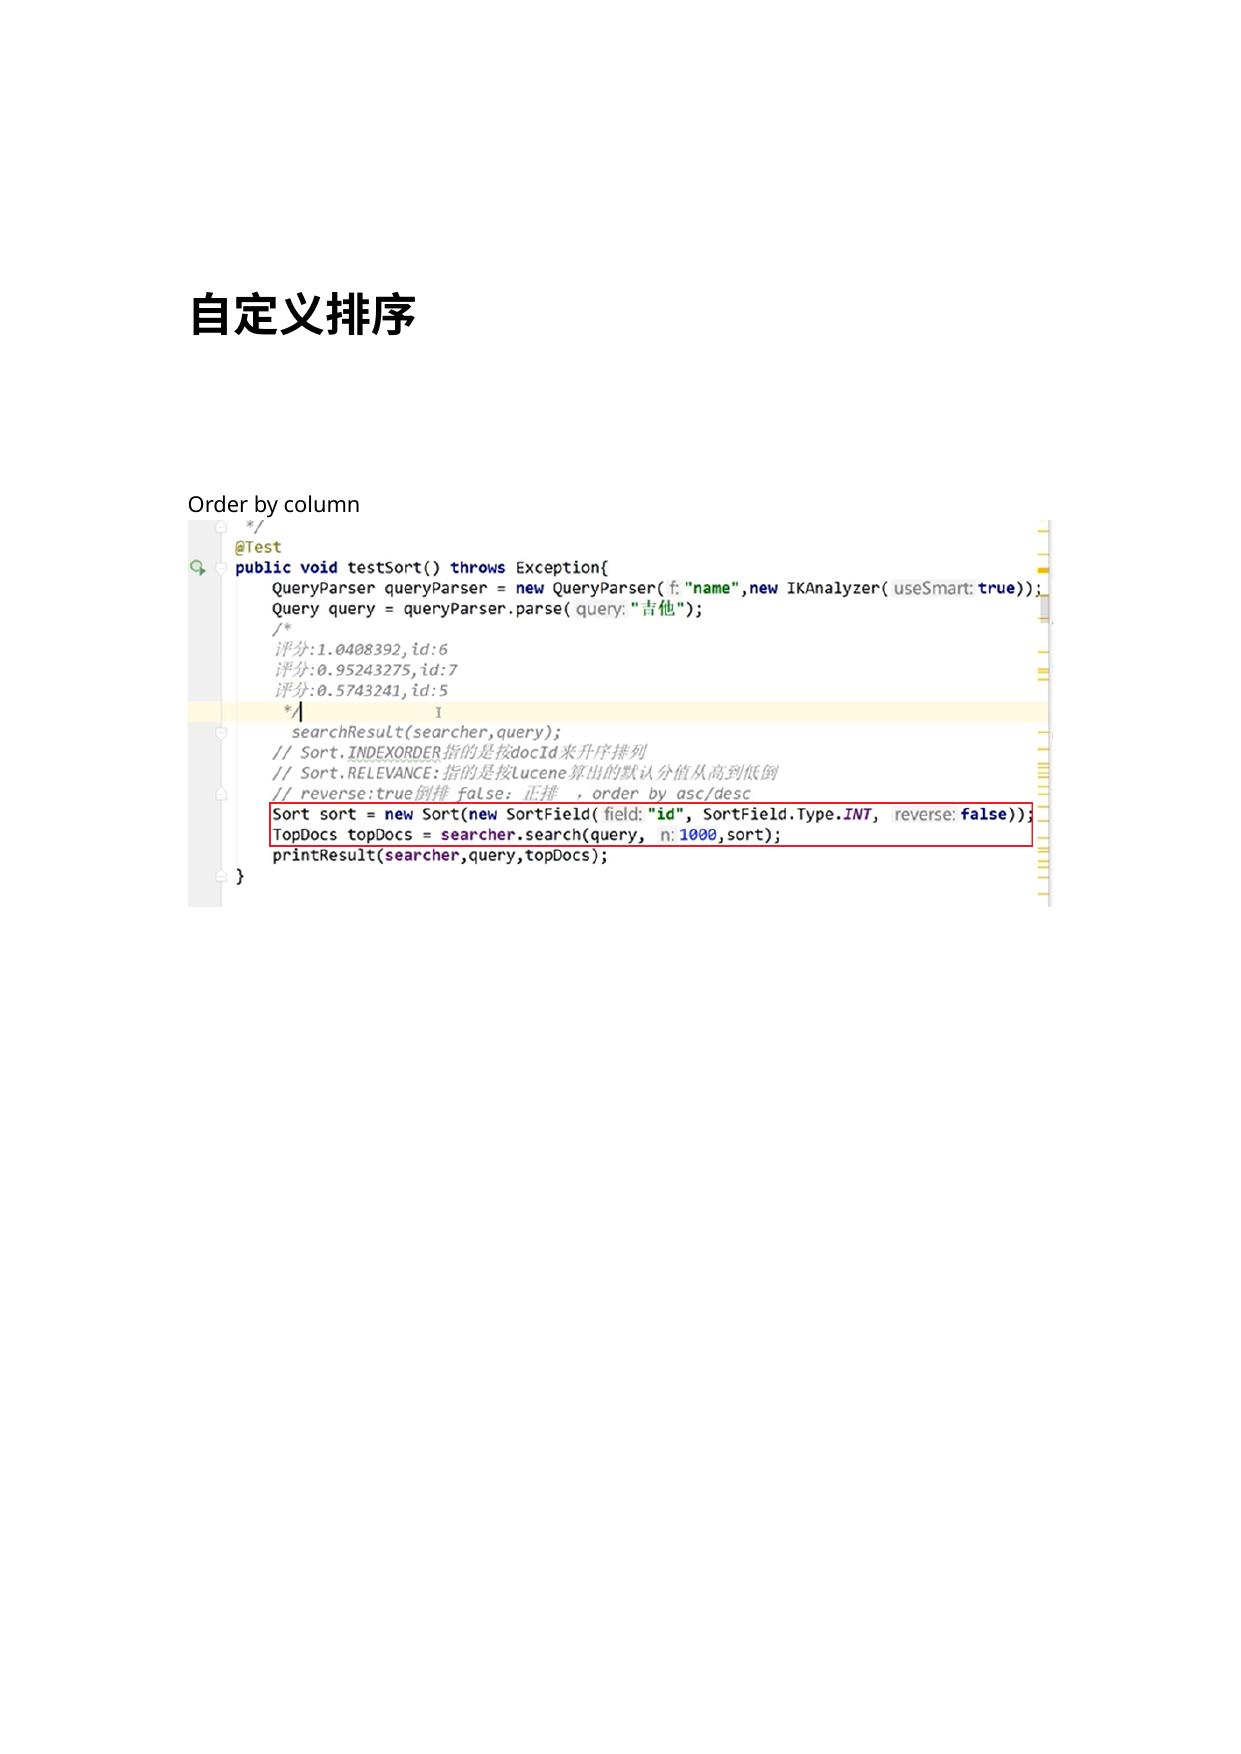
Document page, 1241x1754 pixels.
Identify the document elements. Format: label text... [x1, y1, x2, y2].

text Order by column [187, 488, 1053, 520]
subtitle 自定义排序 [187, 262, 1053, 360]
picture [187, 520, 1053, 907]
